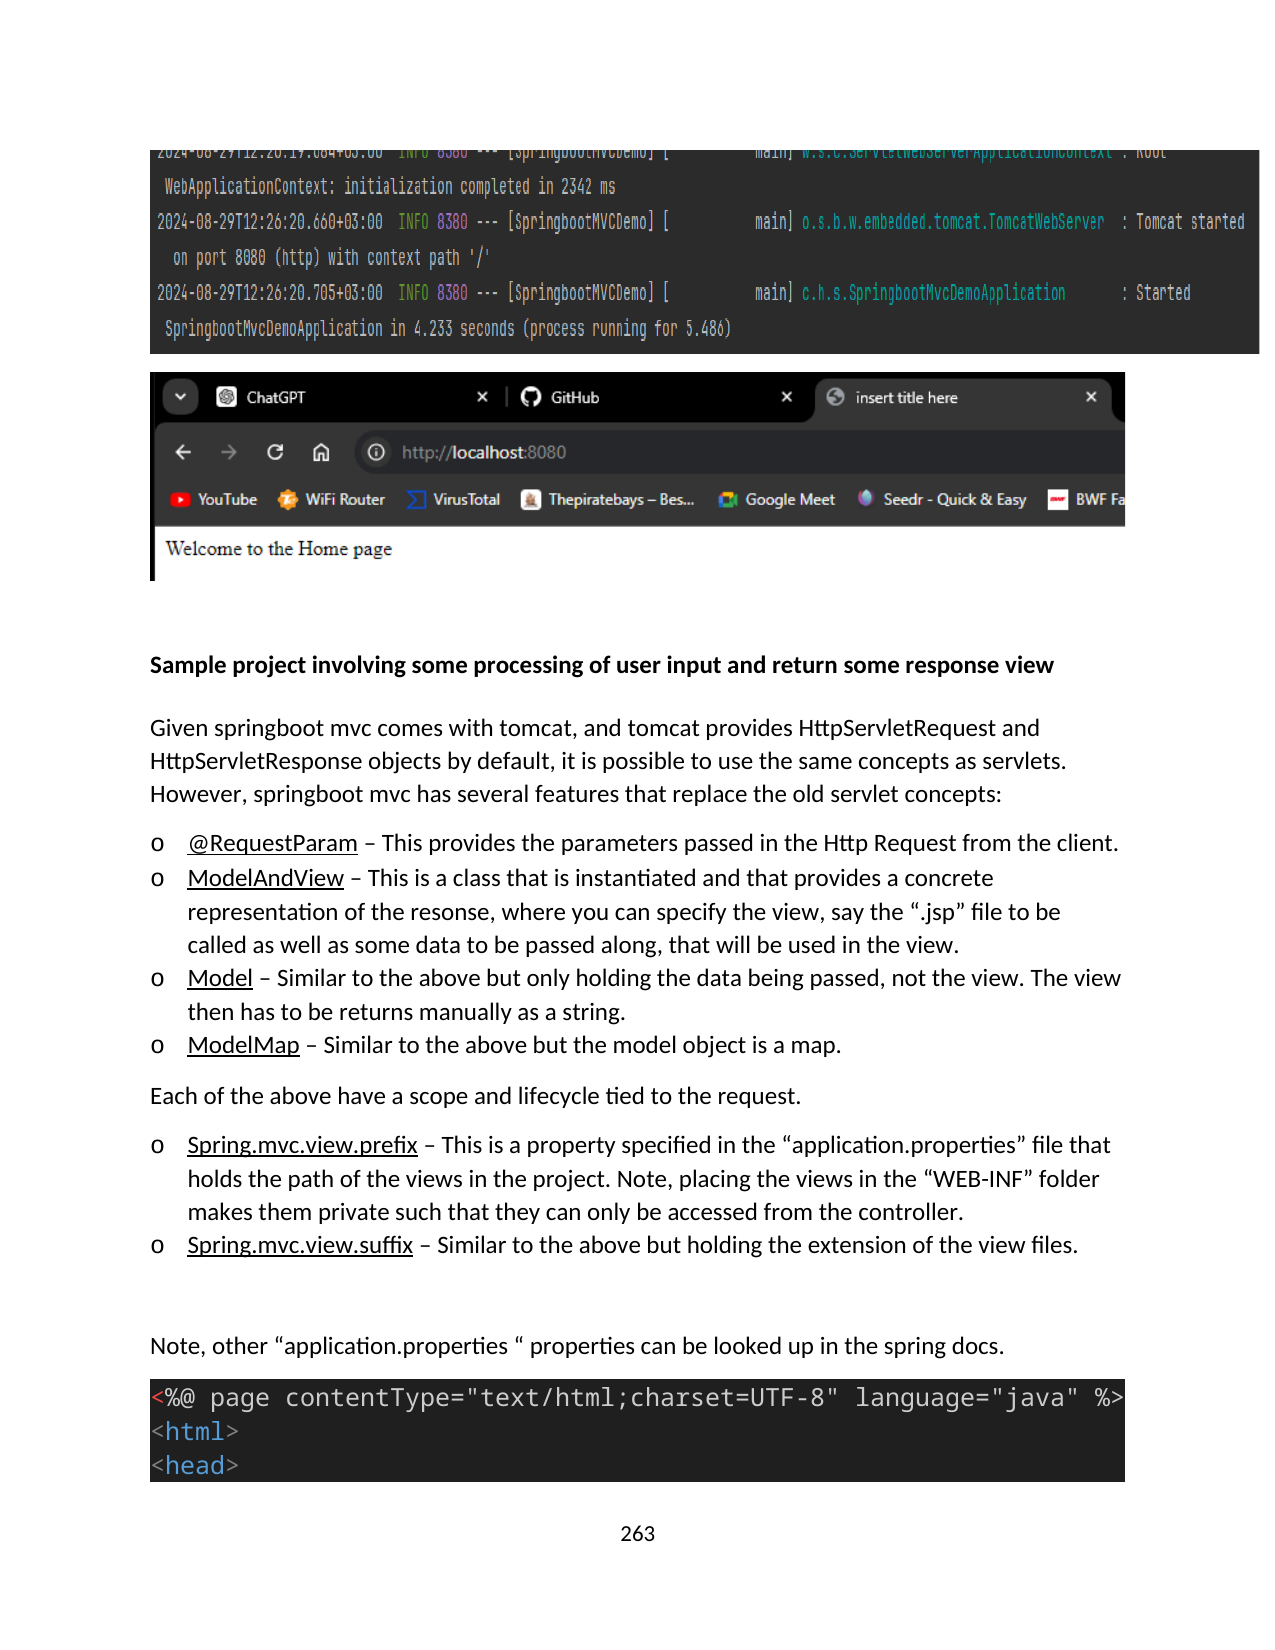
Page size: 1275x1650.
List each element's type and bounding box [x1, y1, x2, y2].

picture [150, 150, 1260, 354]
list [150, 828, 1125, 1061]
picture [150, 372, 1125, 581]
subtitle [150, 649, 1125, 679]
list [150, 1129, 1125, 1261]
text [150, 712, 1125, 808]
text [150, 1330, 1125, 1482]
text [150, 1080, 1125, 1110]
